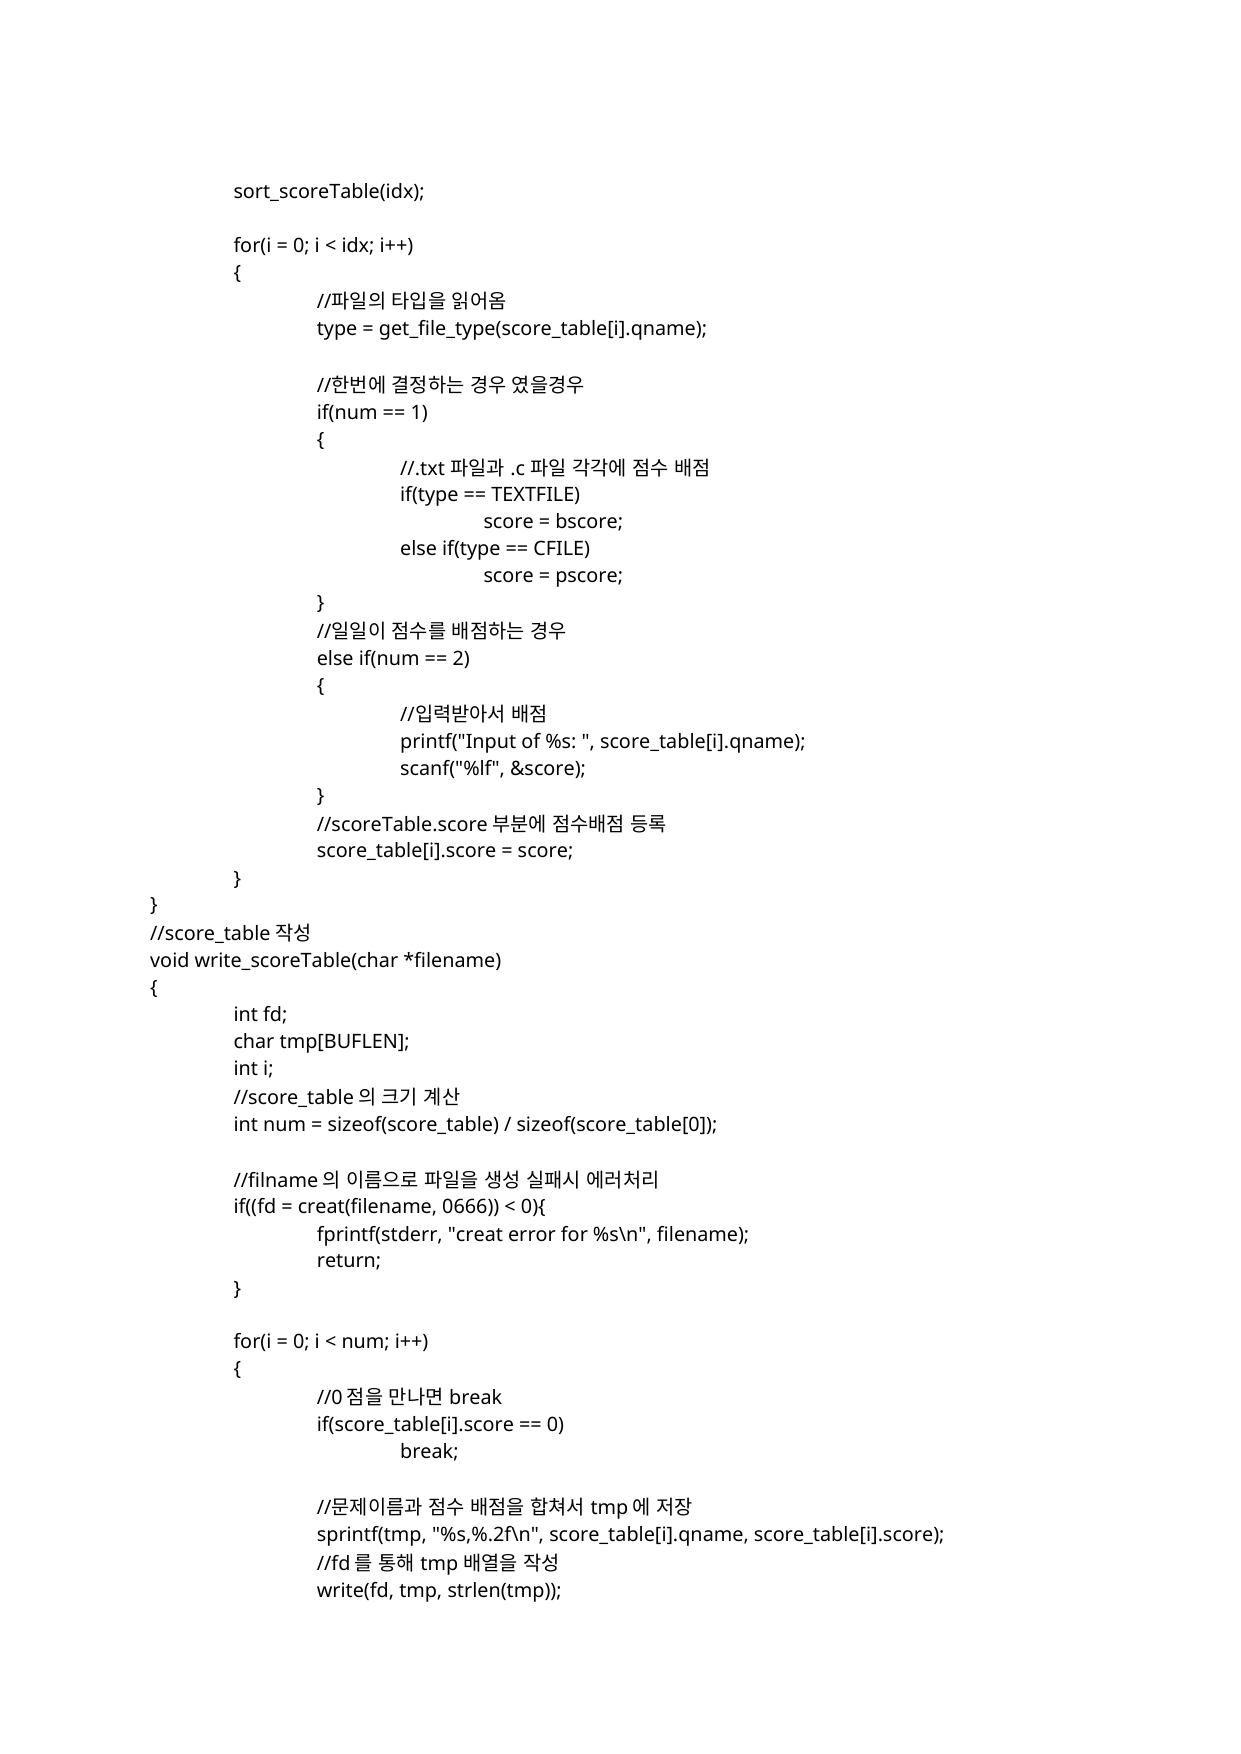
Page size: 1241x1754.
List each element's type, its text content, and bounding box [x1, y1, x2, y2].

text if(type == TEXTFILE) [150, 481, 1090, 508]
text } [150, 781, 1090, 808]
text write(fd, tmp, strlen(tmp)); [150, 1576, 1090, 1603]
text void write_scoreTable(char *filename) [150, 946, 1090, 973]
text //score_table의 크기 계산 [150, 1081, 1090, 1110]
text //.txt 파일과 .c 파일 각각에 점수 배점 [150, 452, 1090, 481]
text if(num == 1) [150, 398, 1090, 425]
text } [150, 864, 1090, 891]
text //입력받아서 배점 [150, 698, 1090, 727]
text } [150, 1274, 1090, 1301]
text int num = sizeof(score_table) / sizeof(score_table[0]); [150, 1110, 1090, 1137]
text { [150, 258, 1090, 285]
text //일일이 점수를 배점하는 경우 [150, 616, 1090, 644]
text scanf("%lf", &score); [150, 754, 1090, 781]
text } [150, 891, 1090, 918]
text score = pscore; [150, 562, 1090, 589]
text sprintf(tmp, "%s,%.2f\n", score_table[i].qname, score_table[i].score); [150, 1520, 1090, 1547]
text //파일의 타입을 읽어옴 [150, 285, 1090, 314]
text if(score_table[i].score == 0) [150, 1410, 1090, 1437]
text //0점을 만나면 break [150, 1382, 1090, 1410]
text else if(num == 2) [150, 644, 1090, 671]
text printf("Input of %s: ", score_table[i].qname); [150, 727, 1090, 754]
text } [150, 589, 1090, 616]
text { [150, 973, 1090, 1000]
text break; [150, 1437, 1090, 1464]
text fprintf(stderr, "creat error for %s\n", filename); [150, 1220, 1090, 1247]
text if((fd = creat(filename, 0666)) < 0){ [150, 1193, 1090, 1220]
text //fd를 통해 tmp 배열을 작성 [150, 1547, 1090, 1576]
text //filname의 이름으로 파일을 생성 실패시 에러처리 [150, 1164, 1090, 1193]
text sort_scoreTable(idx); [150, 177, 1090, 204]
text char tmp[BUFLEN]; [150, 1027, 1090, 1054]
text { [150, 425, 1090, 452]
text { [150, 671, 1090, 698]
text //한번에 결정하는 경우 였을경우 [150, 369, 1090, 398]
text for(i = 0; i < num; i++) [150, 1328, 1090, 1355]
text type = get_file_type(score_table[i].qname); [150, 314, 1090, 341]
text score = bscore; [150, 508, 1090, 535]
text //scoreTable.score부분에 점수배점 등록 [150, 808, 1090, 837]
text return; [150, 1247, 1090, 1274]
text for(i = 0; i < idx; i++) [150, 231, 1090, 258]
text //score_table 작성 [150, 918, 1090, 946]
text { [150, 1355, 1090, 1382]
text int i; [150, 1054, 1090, 1081]
text //문제이름과 점수 배점을 합쳐서 tmp에 저장 [150, 1491, 1090, 1520]
text else if(type == CFILE) [150, 535, 1090, 562]
text score_table[i].score = score; [150, 837, 1090, 864]
text int fd; [150, 1000, 1090, 1027]
